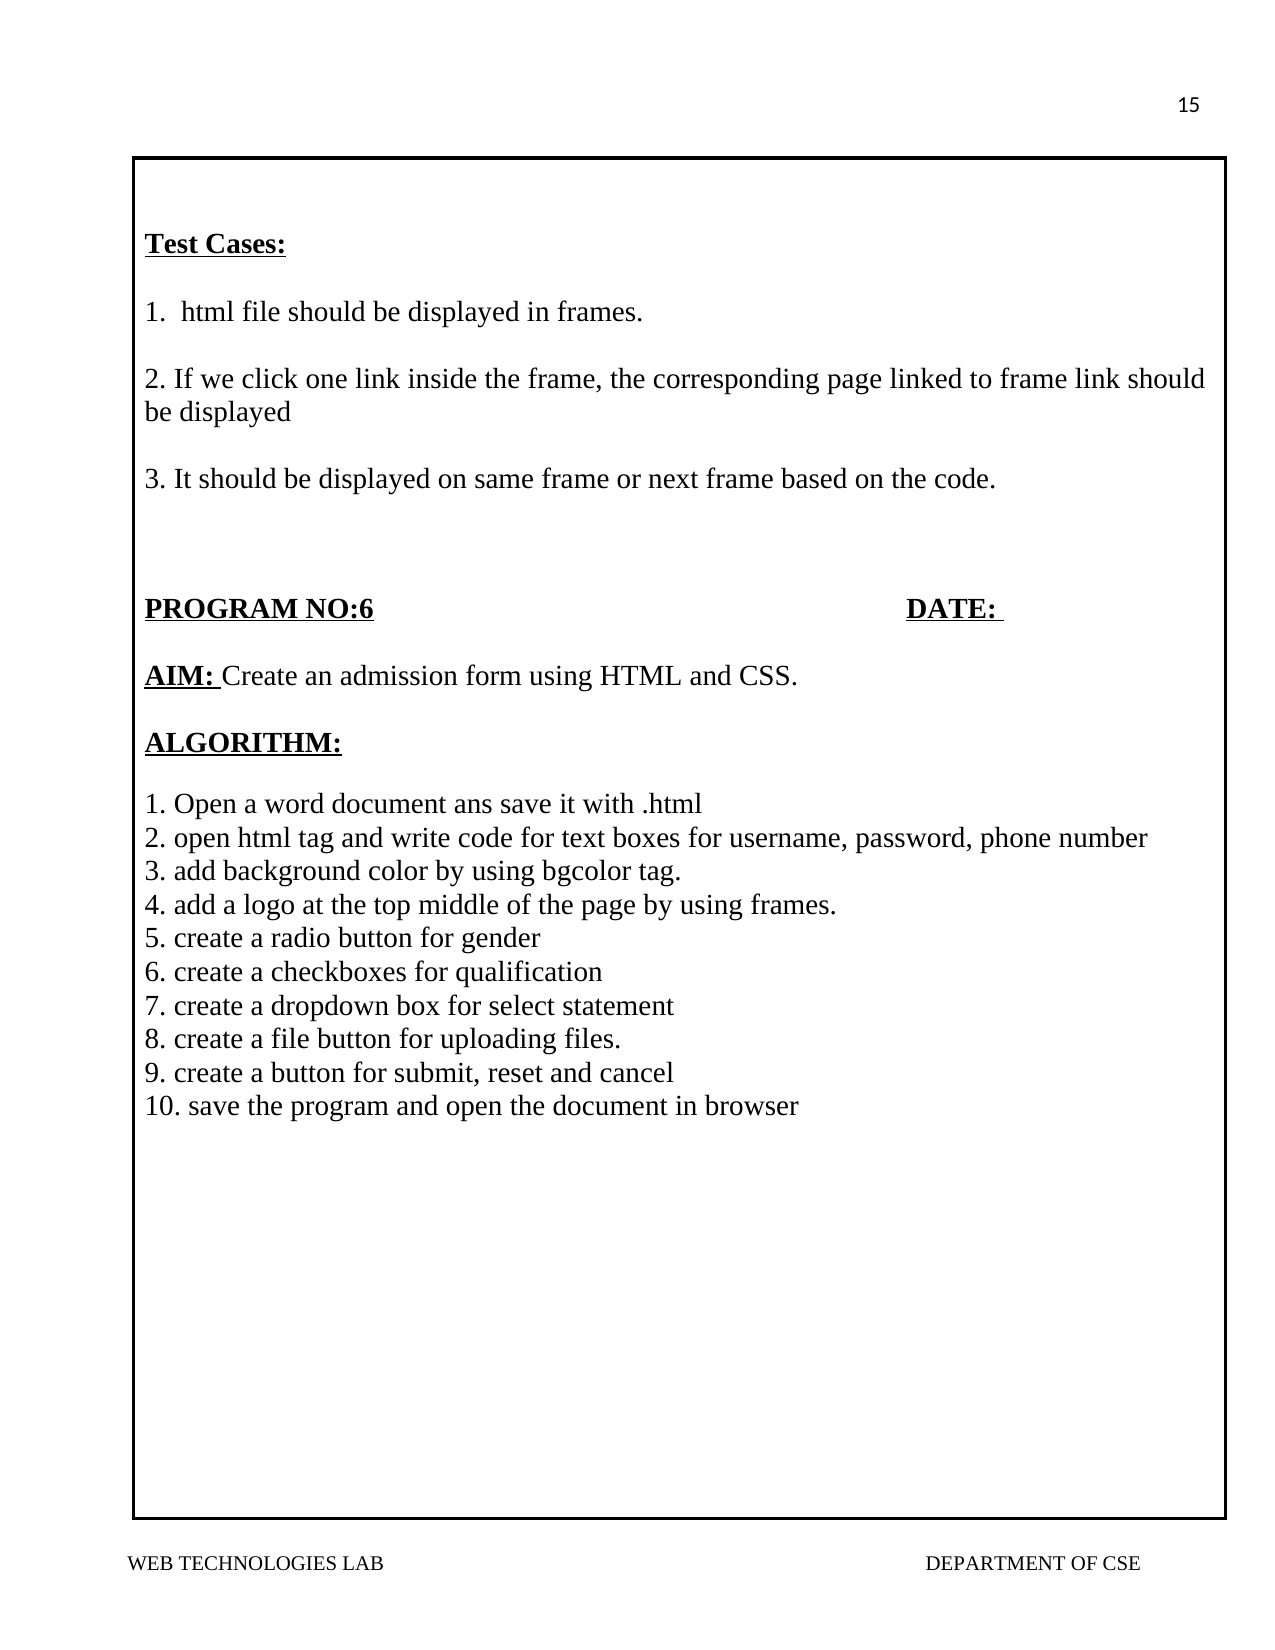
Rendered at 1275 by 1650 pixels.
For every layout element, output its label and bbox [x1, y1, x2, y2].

table_header [135, 160, 1224, 1517]
